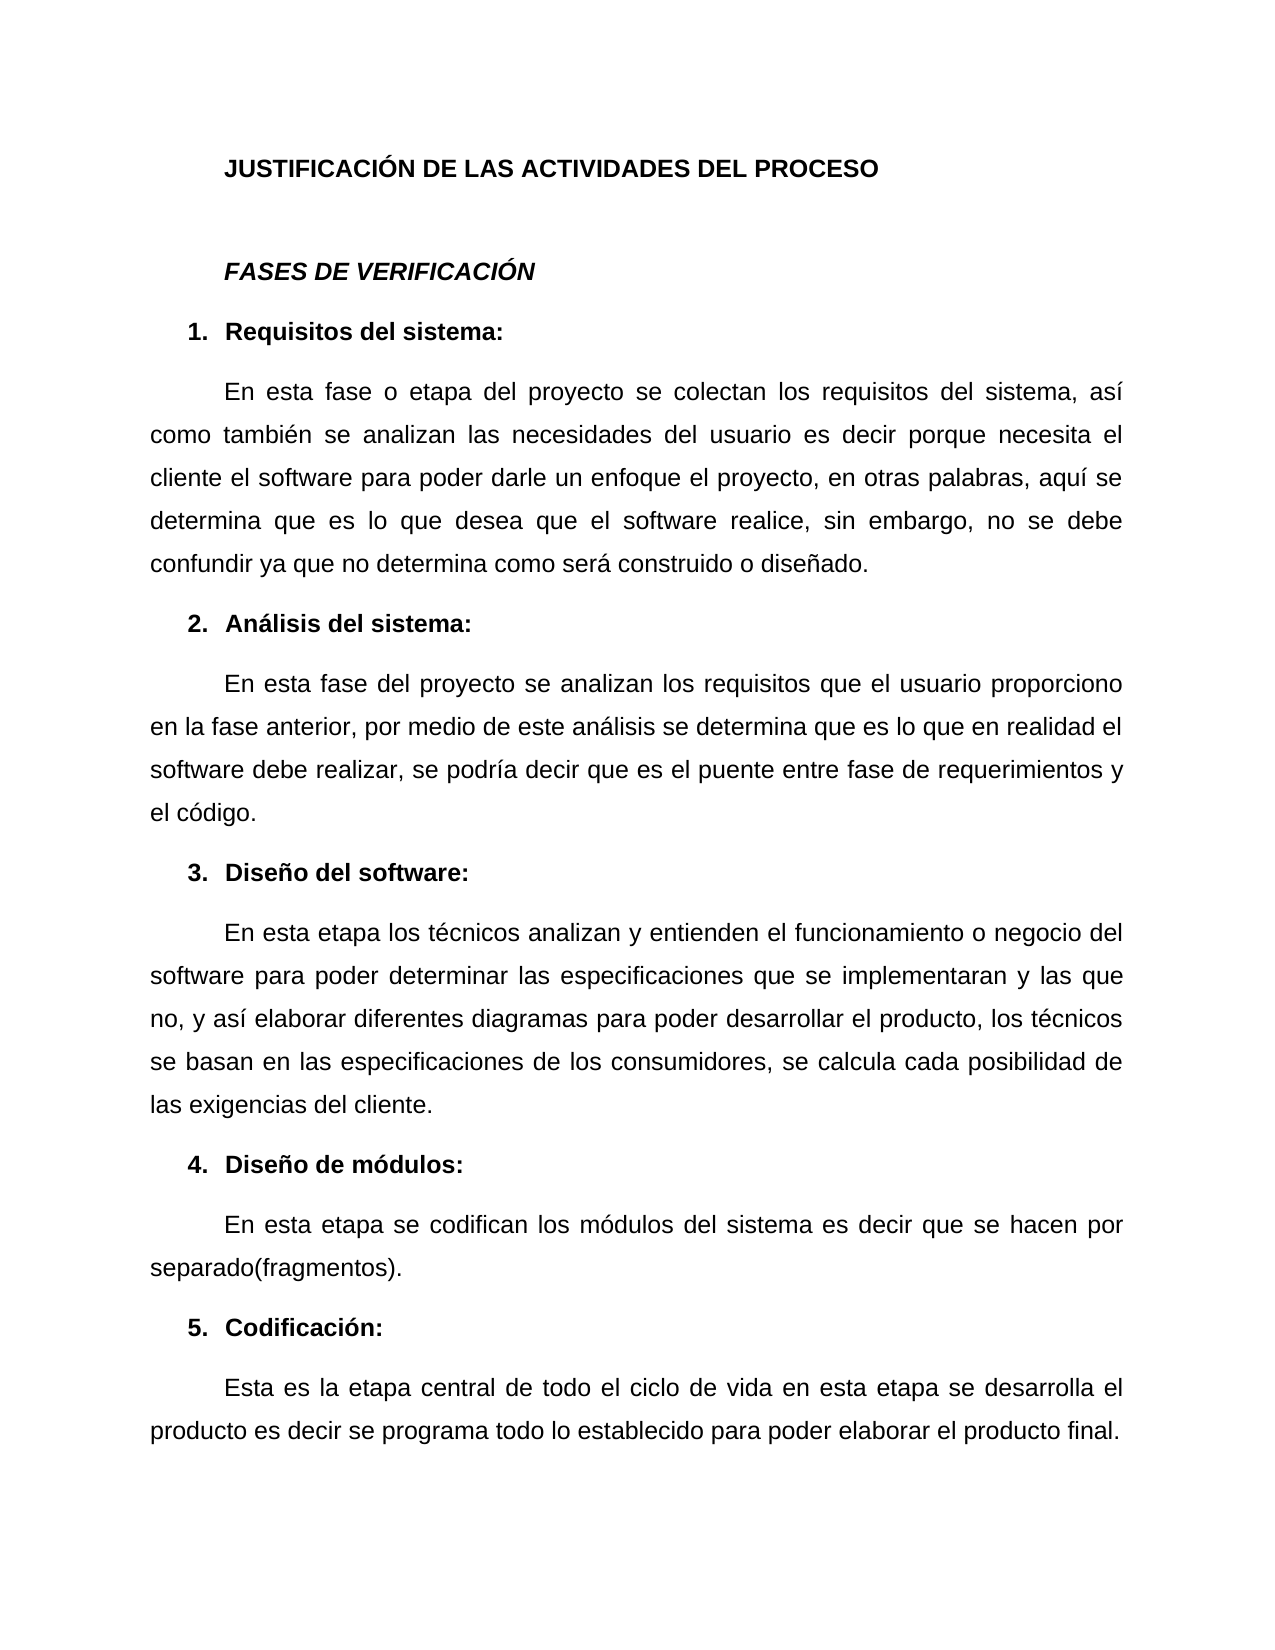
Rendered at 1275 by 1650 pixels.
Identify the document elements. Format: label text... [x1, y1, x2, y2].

list Diseño de módulos: [187, 1150, 1125, 1179]
list Análisis del sistema: [187, 609, 1125, 638]
subtitle Justificación de las actividades del proceso [150, 154, 1125, 183]
list Requisitos del sistema: [187, 317, 1125, 346]
text En esta etapa se codifican los módulos del sistema es decir que se hacen por separado(fragmentos). [150, 1210, 1125, 1282]
text FASES DE VERIFICACIÓN [150, 257, 1125, 286]
list Diseño del software: [187, 858, 1125, 887]
text Esta es la etapa central de todo el ciclo de vida en esta etapa se desarrolla el producto es decir se programa todo lo establecido para poder elaborar el producto final. [150, 1372, 1125, 1444]
list Codificación: [187, 1313, 1125, 1341]
text En esta fase del proyecto se analizan los requisitos que el usuario proporciono en la fase anterior, por medio de este análisis se determina que es lo que en realidad el software debe realizar, se podría decir que es el puente entre fase de requerimientos y el código. [150, 669, 1125, 827]
text En esta etapa los técnicos analizan y entienden el funcionamiento o negocio del software para poder determinar las especificaciones que se implementaran y las que no, y así elaborar diferentes diagramas para poder desarrollar el producto, los técnicos se basan en las especificaciones de los consumidores, se calcula cada posibilidad de las exigencias del cliente. [150, 918, 1125, 1119]
text En esta fase o etapa del proyecto se colectan los requisitos del sistema, así como también se analizan las necesidades del usuario es decir porque necesita el cliente el software para poder darle un enfoque el proyecto, en otras palabras, aquí se determina que es lo que desea que el software realice, sin embargo, no se debe confundir ya que no determina como será construido o diseñado. [150, 377, 1125, 578]
